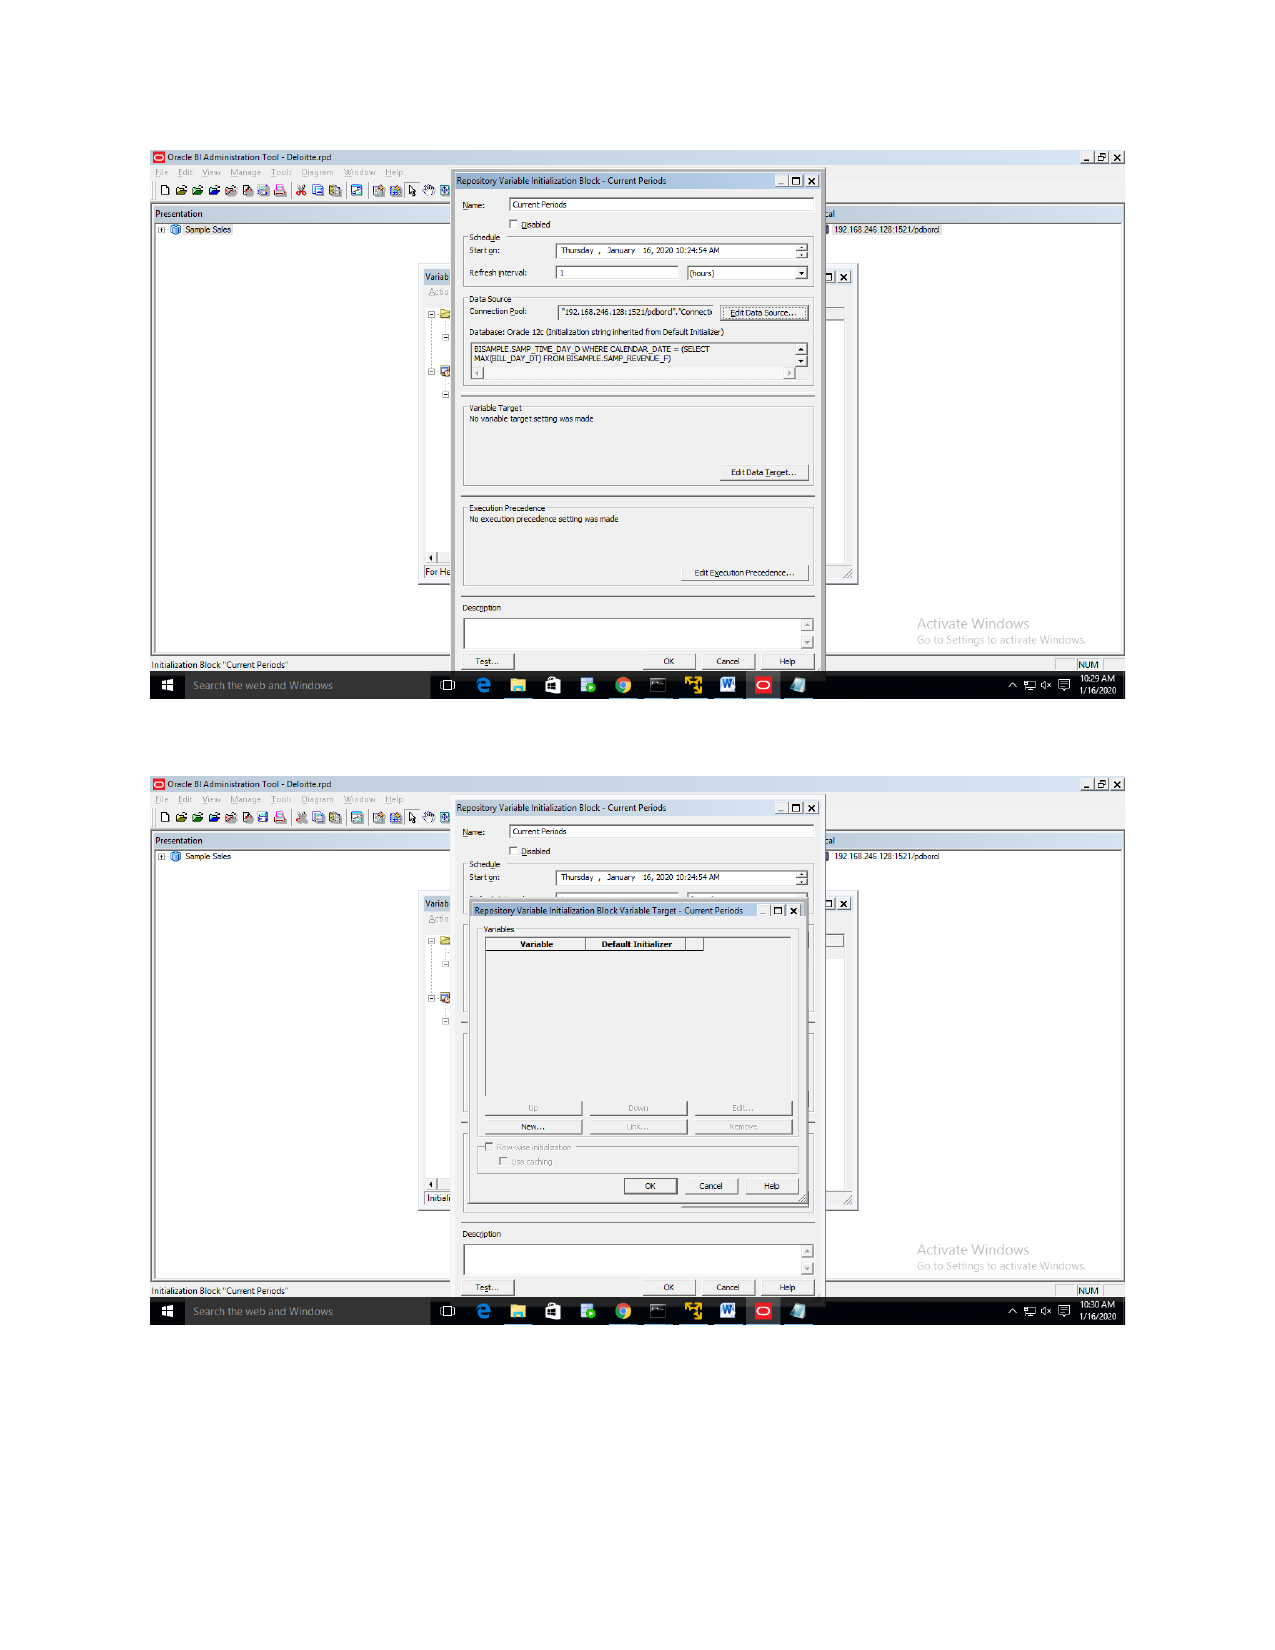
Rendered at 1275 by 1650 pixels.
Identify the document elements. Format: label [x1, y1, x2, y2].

picture [150, 776, 1125, 1325]
picture [150, 150, 1125, 699]
